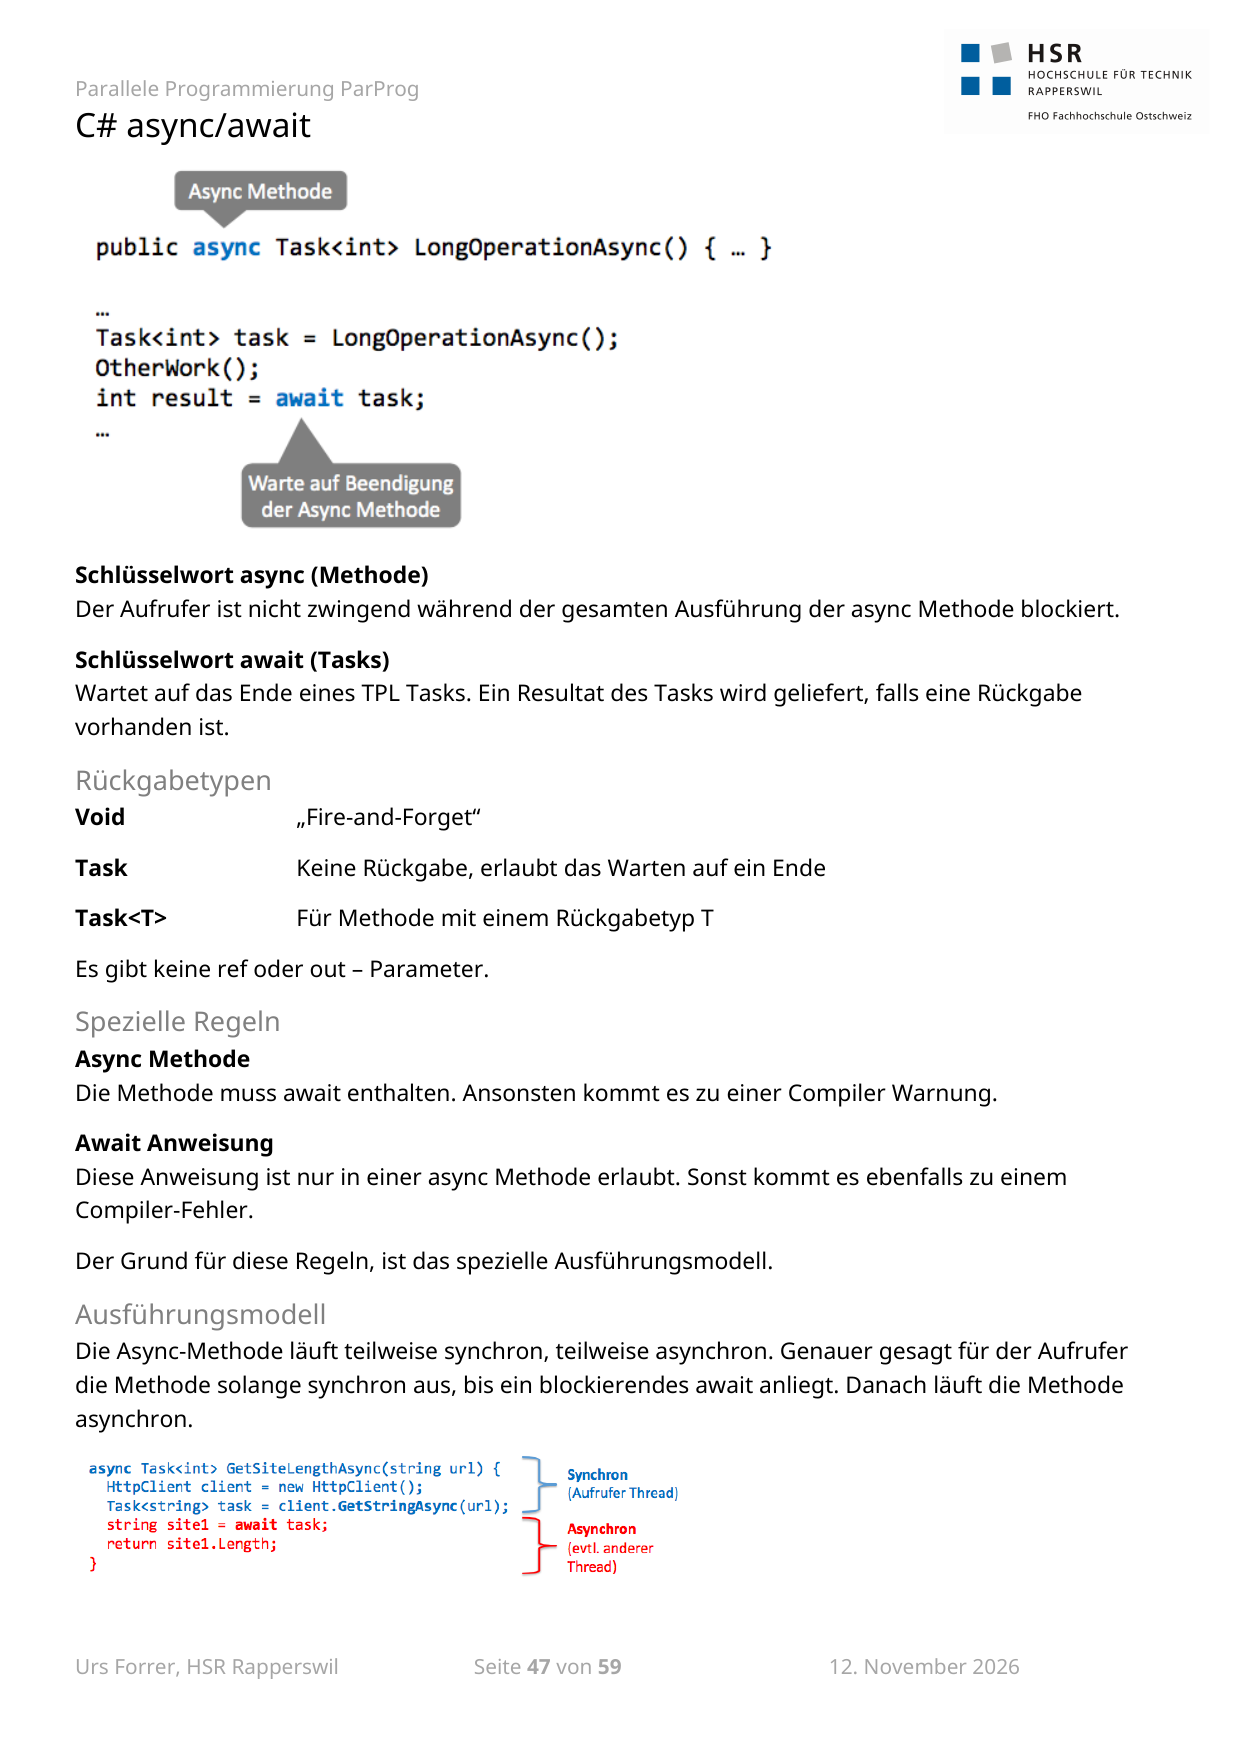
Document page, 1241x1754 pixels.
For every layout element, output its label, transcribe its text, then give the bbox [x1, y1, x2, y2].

text Es gibt keine ref oder out – Parameter. [75, 952, 1165, 984]
text Die Async-Methode läuft teilweise synchron, teilweise asynchron. Genauer gesagt für der Aufrufer die Methode solange synchron aus, bis ein blockierendes await anliegt. Danach läuft die Methode asynchron. [75, 1335, 1165, 1434]
subtitle Spezielle Regeln [75, 1003, 1165, 1040]
text Task<T> Für Methode mit einem Rückgabetyp T [75, 902, 1165, 933]
text Der Grund für diese Regeln, ist das spezielle Ausführungsmodell. [75, 1245, 1165, 1276]
text Schlüsselwort await (Tasks) Wartet auf das Ende eines TPL Tasks. Ein Resultat des Tasks wird geliefert, falls eine Rückgabe vorhanden ist. [75, 643, 1165, 742]
text Schlüsselwort async (Methode) Der Aufrufer ist nicht zwingend während der gesamten Ausführung der async Methode blockiert. [75, 559, 1165, 624]
picture [943, 29, 1210, 134]
subtitle Rückgabetypen [75, 761, 1165, 798]
text Void „Fire-and-Forget“ [75, 801, 1165, 832]
subtitle C# async/await [75, 102, 1165, 148]
text Task Keine Rückgabe, erlaubt das Warten auf ein Ende [75, 852, 1165, 883]
picture [75, 1452, 683, 1588]
subtitle Ausführungsmodell [75, 1295, 1165, 1332]
text Await Anweisung Diese Anweisung ist nur in einer async Methode erlaubt. Sonst kommt es ebenfalls zu einem Compiler-Fehler. [75, 1127, 1165, 1226]
text Async Methode Die Methode muss await enthalten. Ansonsten kommt es zu einer Compiler Warnung. [75, 1043, 1165, 1108]
picture [75, 151, 796, 541]
